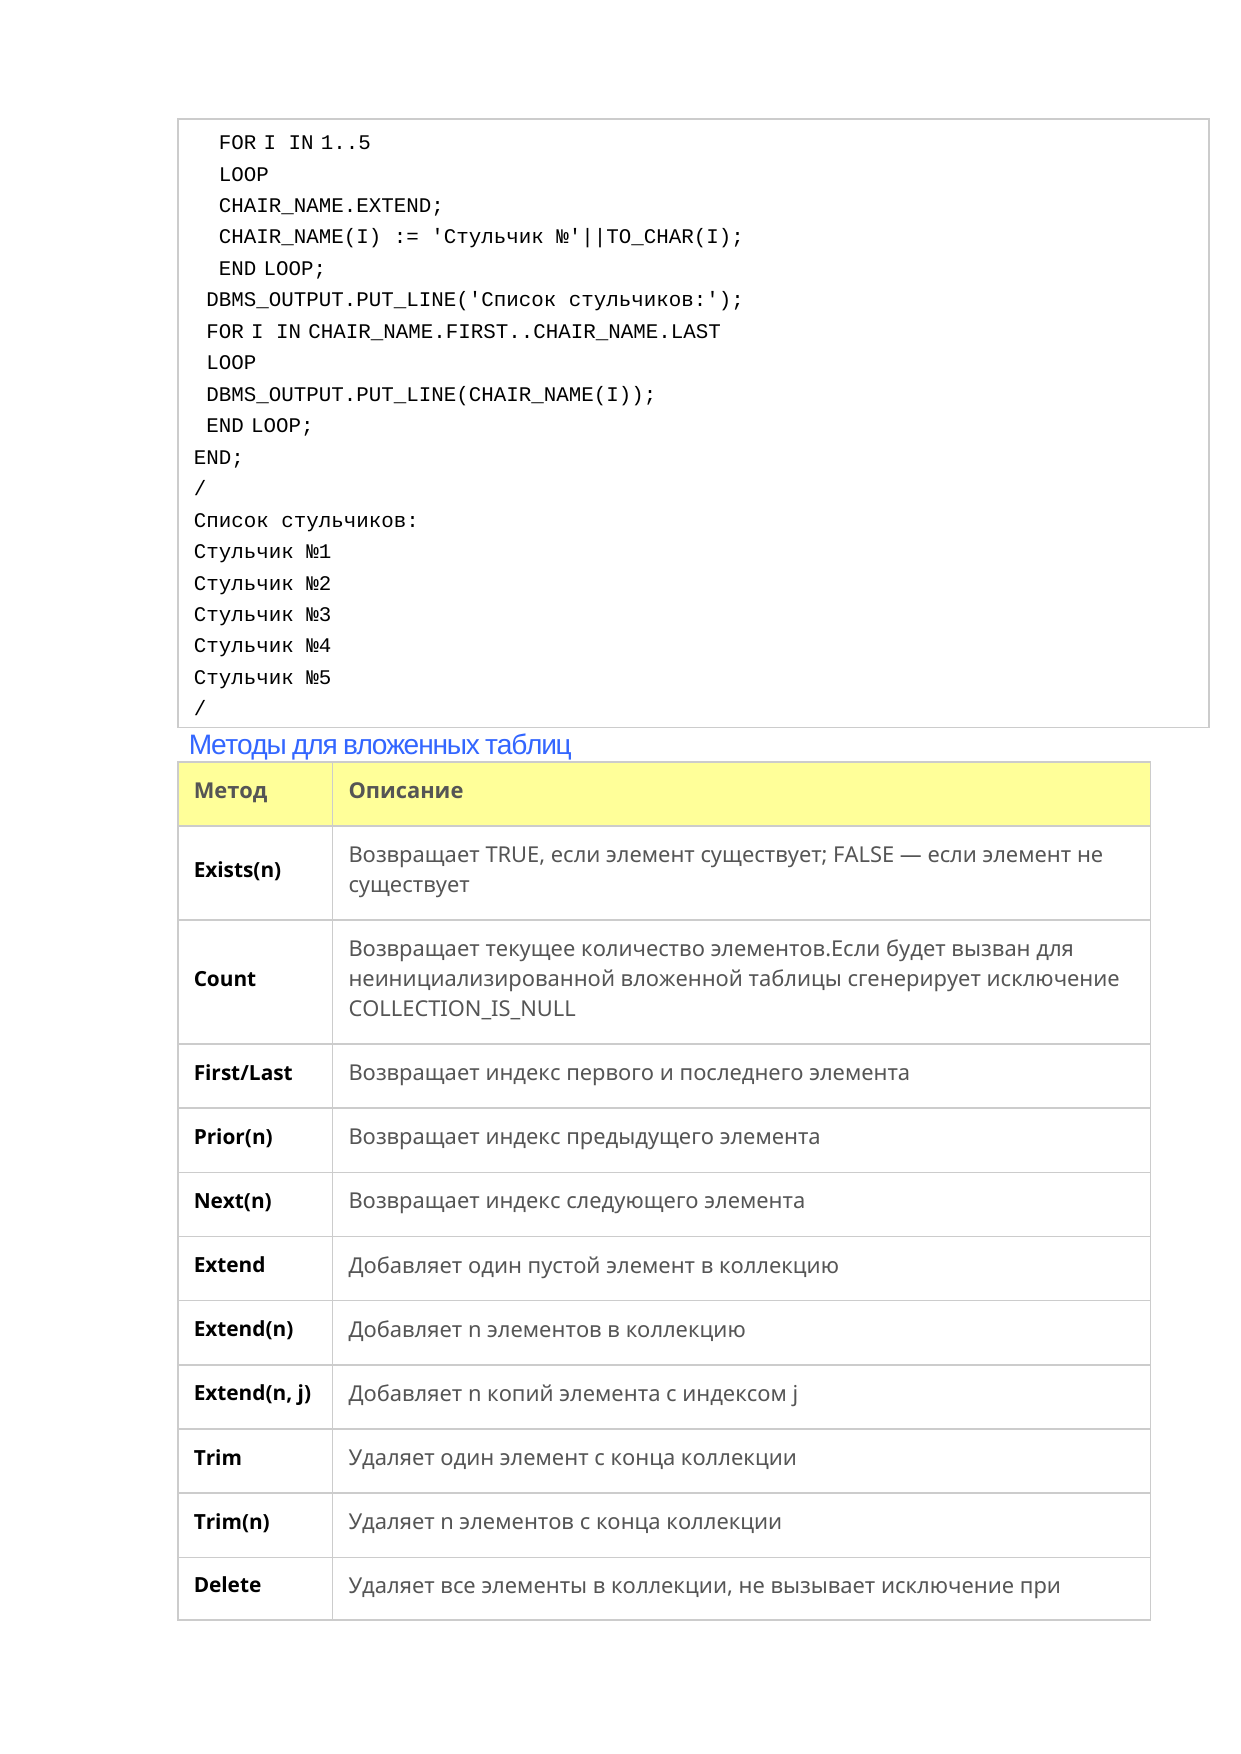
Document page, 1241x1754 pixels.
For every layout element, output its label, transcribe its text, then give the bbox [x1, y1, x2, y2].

table_cell Extend [179, 1237, 332, 1300]
table_cell Prior(n) [179, 1109, 332, 1171]
table_header Описание [333, 763, 1150, 825]
table_cell Trim [179, 1430, 332, 1492]
table_cell Удаляет n элементов с конца коллекции [333, 1494, 1150, 1556]
table_cell Удаляет один элемент с конца коллекции [333, 1430, 1150, 1492]
table_cell Next(n) [179, 1173, 332, 1236]
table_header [179, 120, 1208, 727]
table_cell Trim(n) [179, 1494, 332, 1556]
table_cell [333, 1558, 1150, 1619]
text Методы для вложенных таблиц [177, 728, 1152, 761]
table_cell First/Last [179, 1045, 332, 1107]
table_cell Возвращает текущее количество элементов.Если будет вызван для неинициализированной вложенной таблицы сгенерирует исключение COLLECTION_IS_NULL [333, 921, 1150, 1043]
table_cell Добавляет n копий элемента с индексом j [333, 1366, 1150, 1428]
table_cell Возвращает индекс первого и последнего элемента [333, 1045, 1150, 1107]
table_cell Возвращает TRUE, если элемент существует; FALSE — если элемент не существует [333, 827, 1150, 919]
table_cell Возвращает индекс предыдущего элемента [333, 1109, 1150, 1171]
table_cell Extend(n) [179, 1301, 332, 1364]
table_cell Добавляет n элементов в коллекцию [333, 1301, 1150, 1364]
table_cell Count [179, 921, 332, 1043]
table_cell Возвращает индекс следующего элемента [333, 1173, 1150, 1236]
table_cell Delete [179, 1558, 332, 1619]
table_header Метод [179, 763, 332, 825]
table_cell Exists(n) [179, 827, 332, 919]
table_cell Добавляет один пустой элемент в коллекцию [333, 1237, 1150, 1300]
table_cell Extend(n, j) [179, 1366, 332, 1428]
